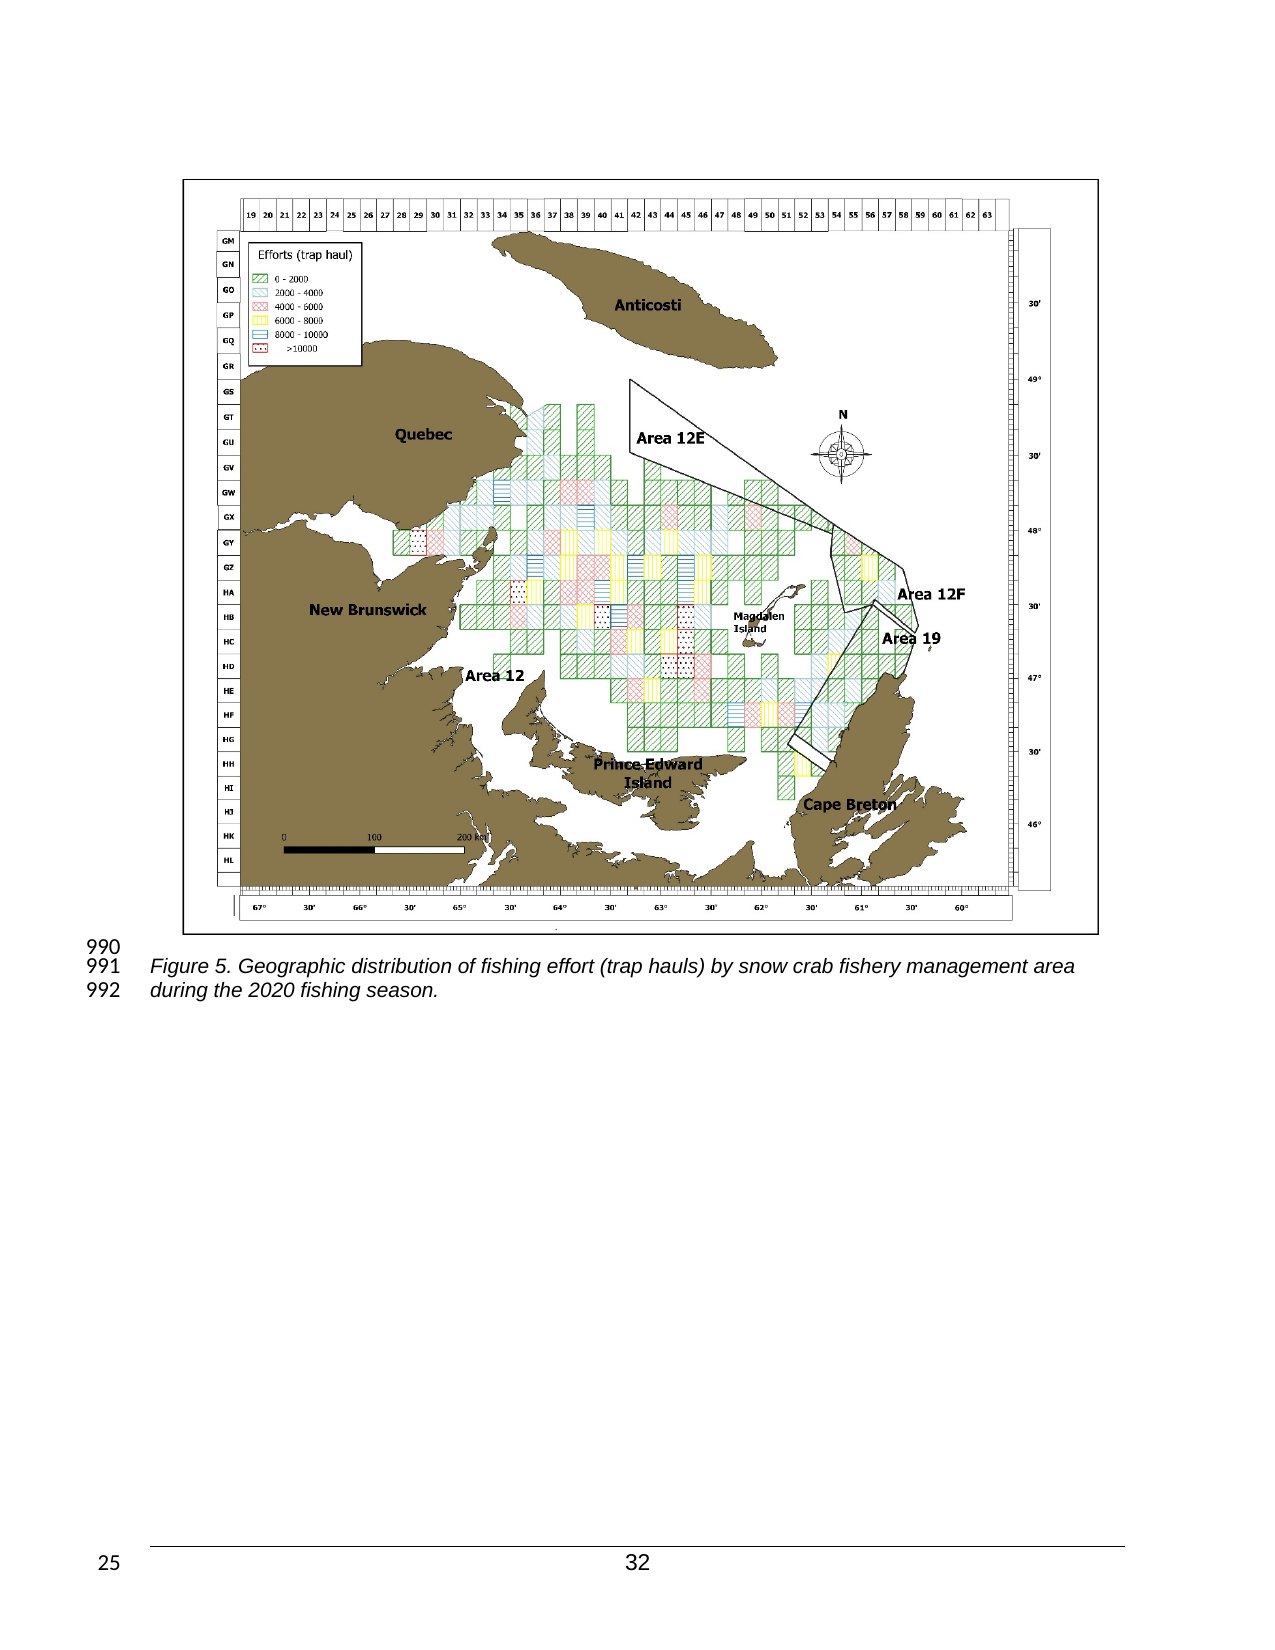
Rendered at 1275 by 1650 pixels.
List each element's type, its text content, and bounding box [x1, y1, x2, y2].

text Figure 5. Geographic distribution of fishing effort (trap hauls) by snow crab fishery management area during the 2020 fishing season. [150, 955, 1125, 1002]
picture [150, 150, 1125, 955]
